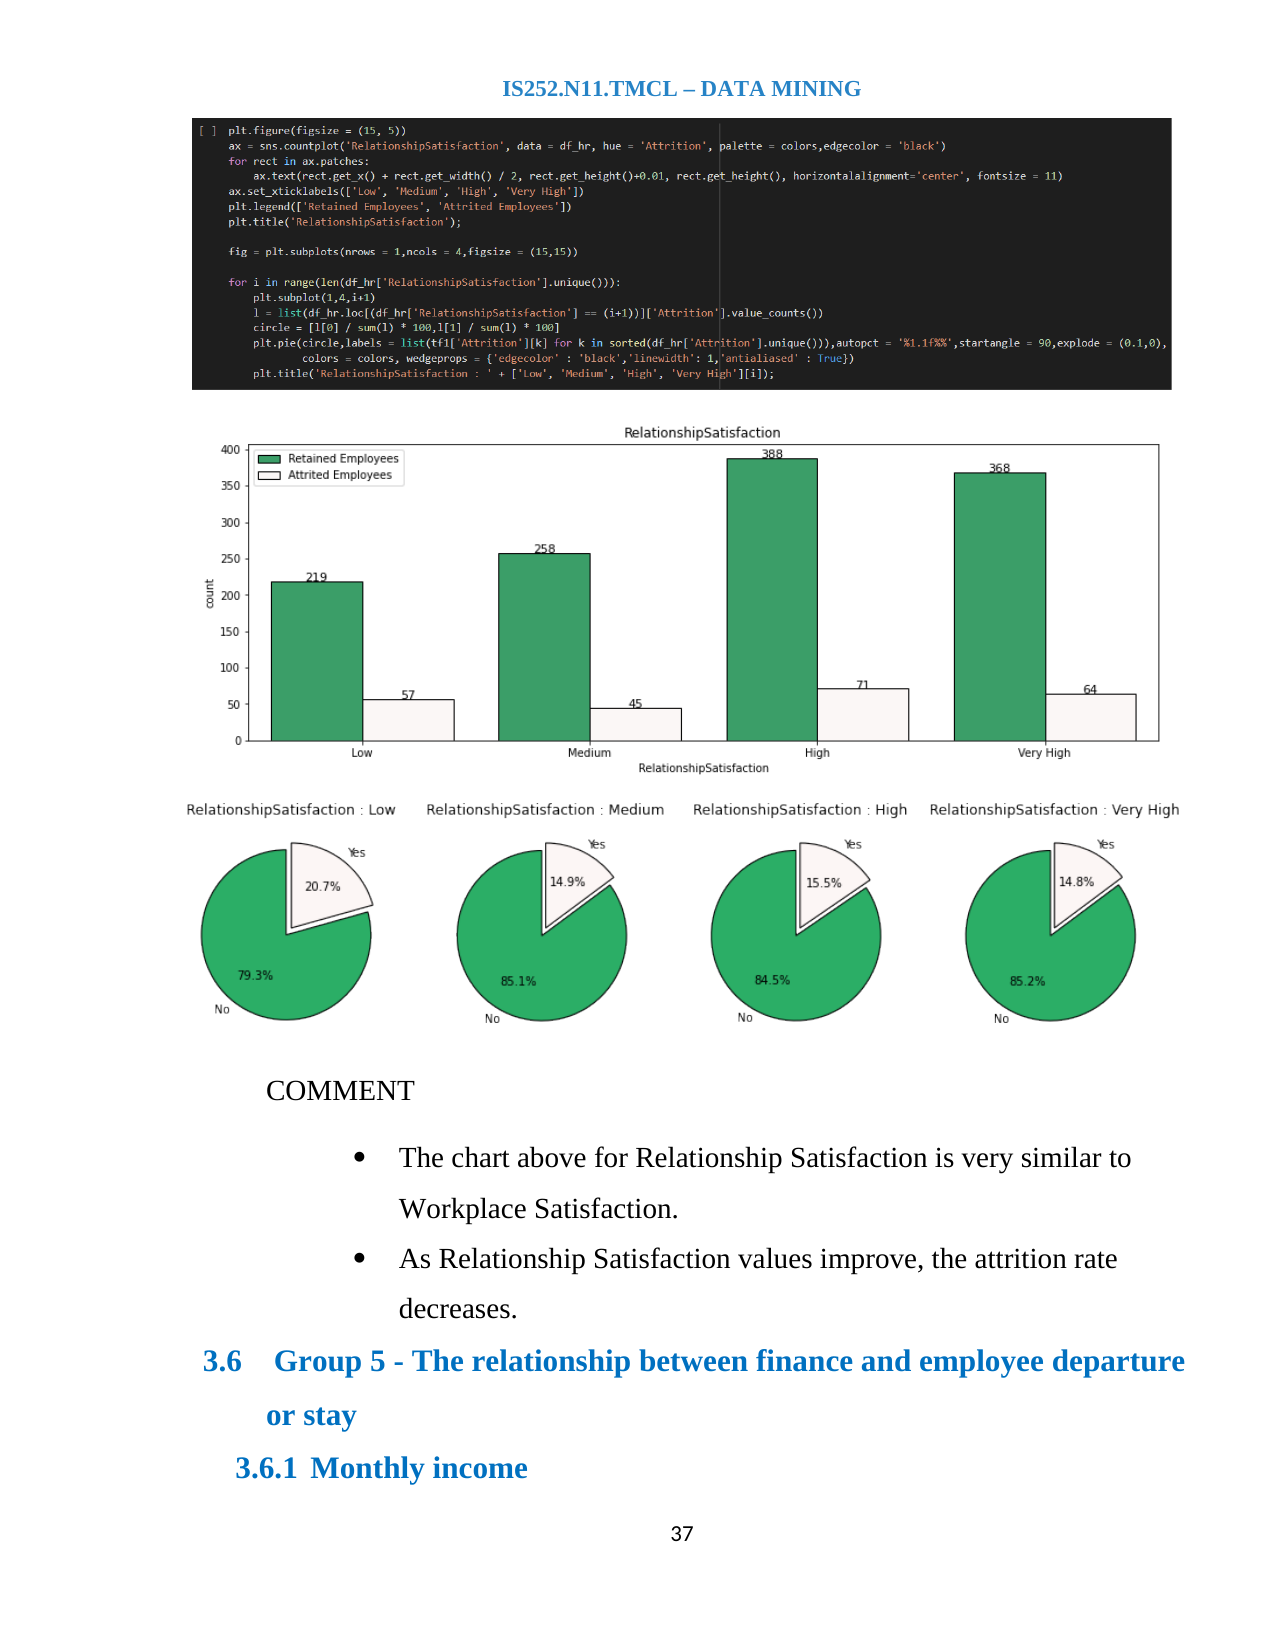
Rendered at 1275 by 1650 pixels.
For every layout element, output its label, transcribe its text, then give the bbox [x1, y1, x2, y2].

list Monthly income [235, 1449, 1186, 1486]
list As Relationship Satisfaction values improve, the attrition rate decreases. [354, 1241, 1186, 1325]
picture [197, 420, 1166, 782]
picture [192, 118, 1172, 390]
text COMMENT [266, 1073, 1186, 1107]
picture [177, 795, 1187, 1043]
list Group 5 - The relationship between finance and employee departure or stay [203, 1342, 1186, 1432]
list The chart above for Relationship Satisfaction is very similar to Workplace Satisfaction. [354, 1140, 1186, 1224]
